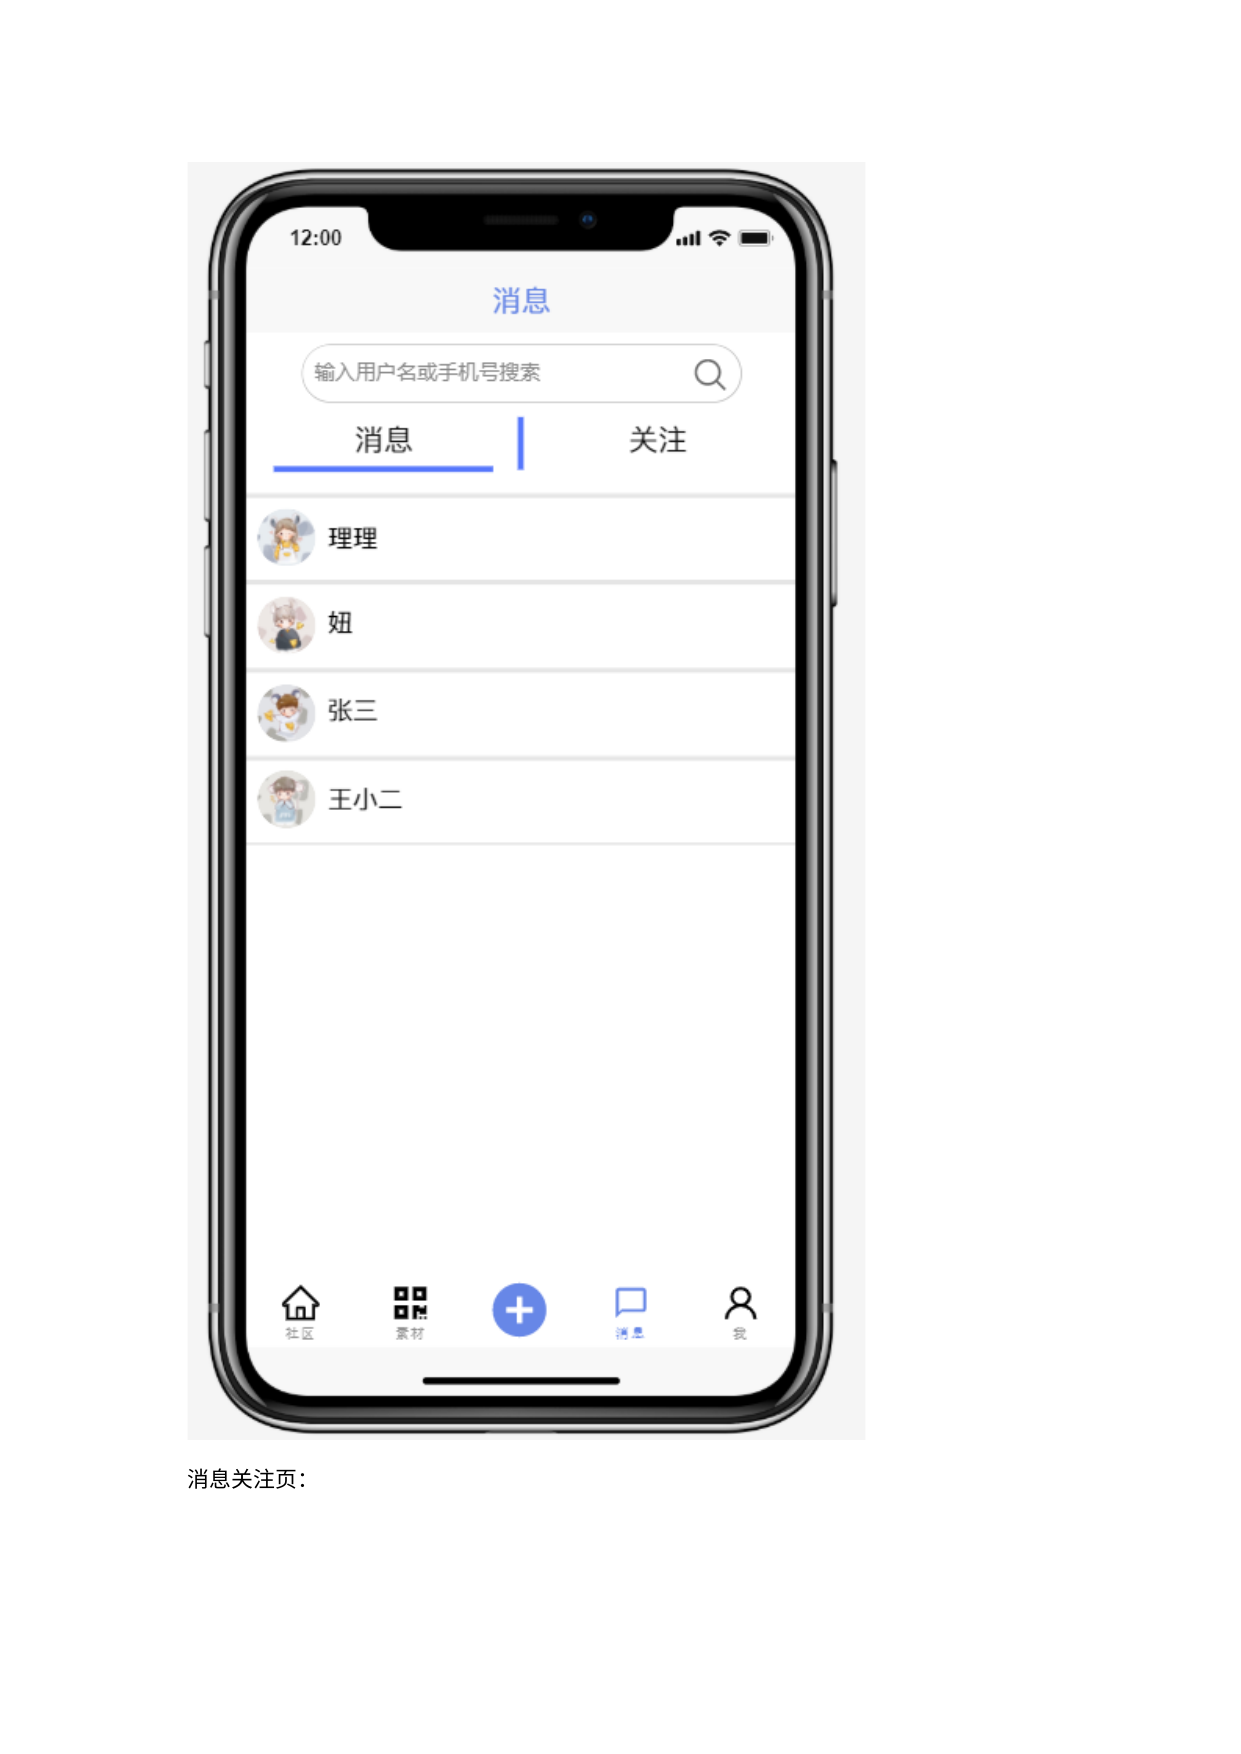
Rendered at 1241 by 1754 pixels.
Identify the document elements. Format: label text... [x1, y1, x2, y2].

text 消息关注页： [187, 1462, 1053, 1494]
picture [187, 162, 866, 1440]
